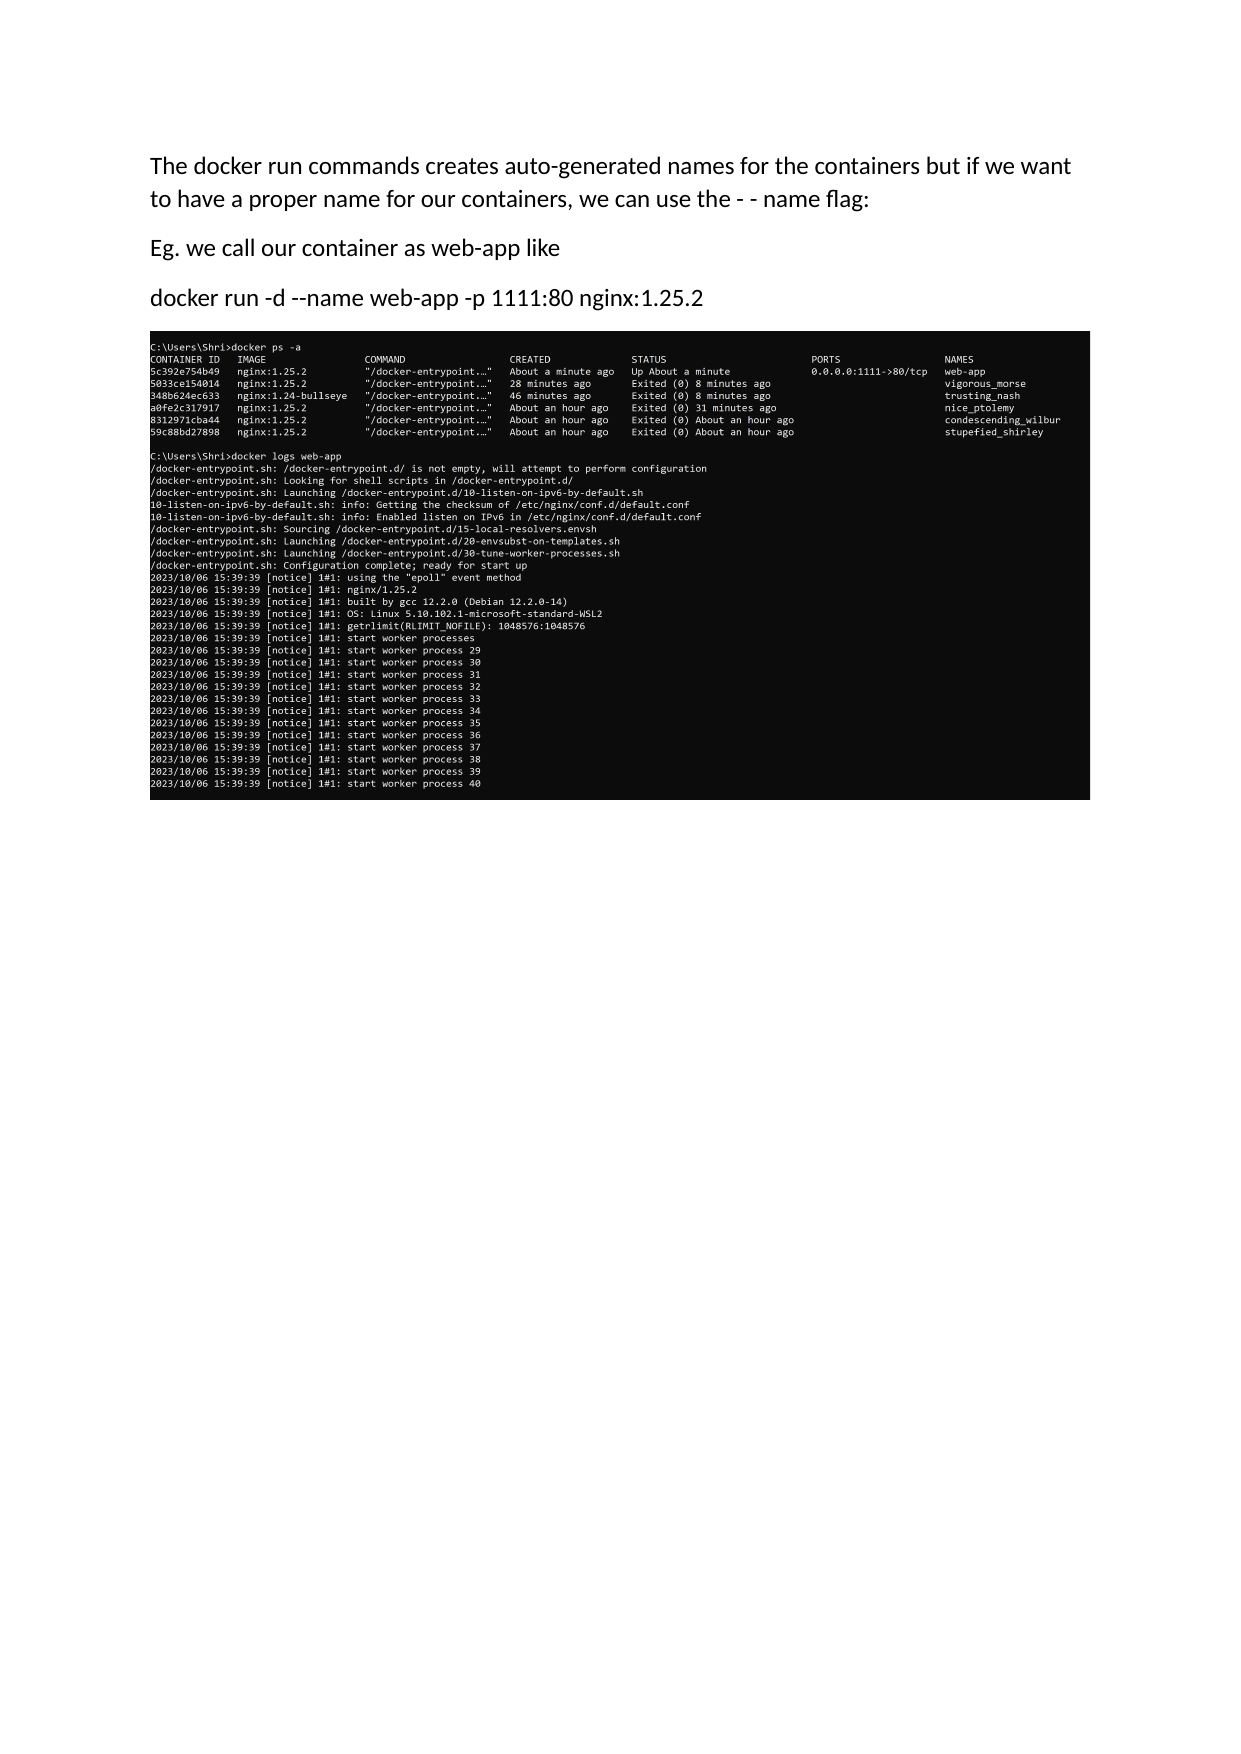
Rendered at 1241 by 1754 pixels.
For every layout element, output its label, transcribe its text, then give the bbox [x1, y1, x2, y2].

text docker run -d --name web-app -p 1111:80 nginx:1.25.2 [150, 282, 1090, 313]
text The docker run commands creates auto-generated names for the containers but if we want to have a proper name for our containers, we can use the - - name flag: [150, 150, 1090, 213]
text Eg. we call our container as web-app like [150, 232, 1090, 263]
picture [150, 331, 1091, 800]
